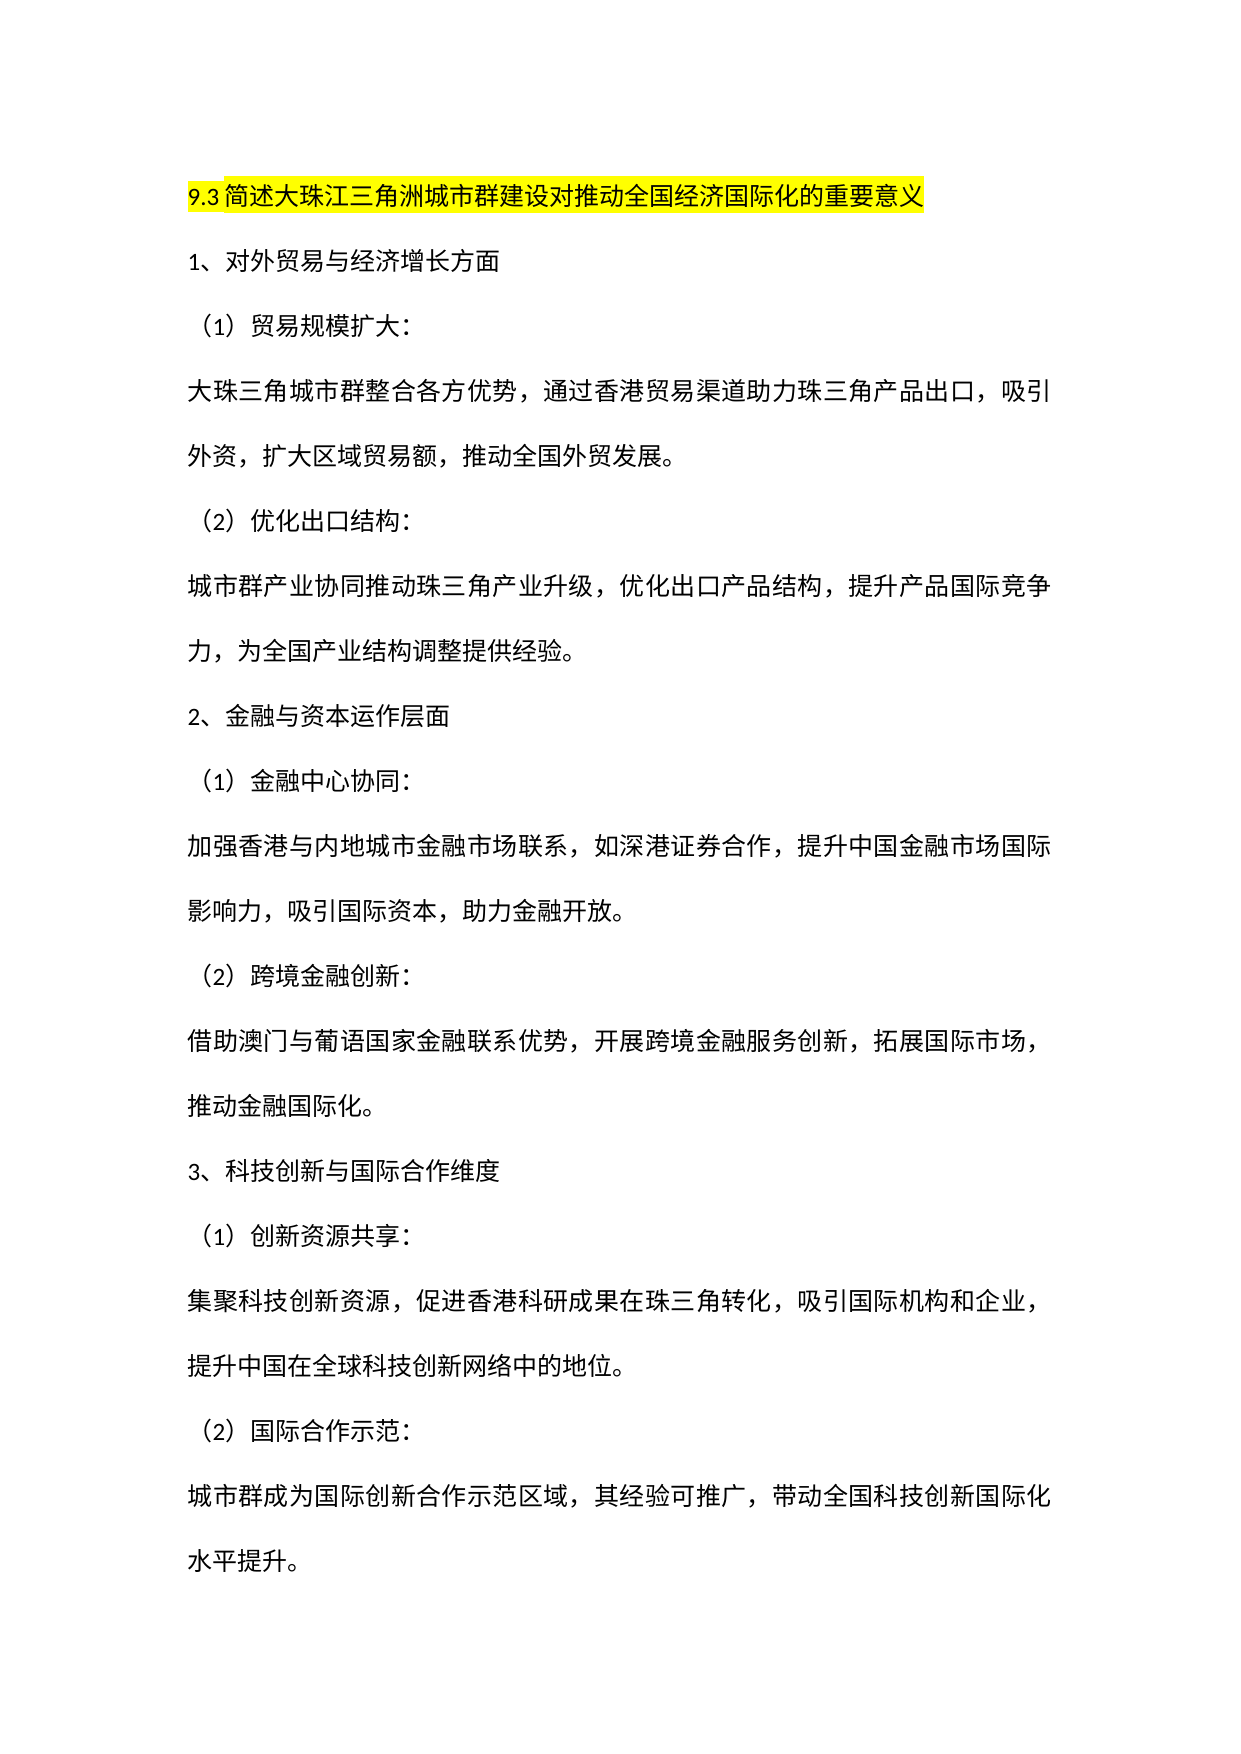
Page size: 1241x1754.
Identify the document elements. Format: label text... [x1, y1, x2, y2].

text （1）金融中心协同： [187, 747, 1053, 812]
text 集聚科技创新资源，促进香港科研成果在珠三角转化，吸引国际机构和企业，提升中国在全球科技创新网络中的地位。 [187, 1267, 1053, 1397]
text 9.3简述大珠江三角洲城市群建设对推动全国经济国际化的重要意义 [187, 162, 1053, 227]
text 1、对外贸易与经济增长方面 [187, 227, 1053, 292]
list （2）跨境金融创新： [187, 942, 1053, 1007]
text 加强香港与内地城市金融市场联系，如深港证券合作，提升中国金融市场国际影响力，吸引国际资本，助力金融开放。 [187, 812, 1053, 942]
text 大珠三角城市群整合各方优势，通过香港贸易渠道助力珠三角产品出口，吸引外资，扩大区域贸易额，推动全国外贸发展。 [187, 357, 1053, 487]
text 3、科技创新与国际合作维度 [187, 1137, 1053, 1202]
text 2、金融与资本运作层面 [187, 682, 1053, 747]
list （2）国际合作示范： [187, 1397, 1053, 1462]
list 城市群成为国际创新合作示范区域，其经验可推广，带动全国科技创新国际化水平提升。 [187, 1462, 1053, 1592]
text （1）创新资源共享： [187, 1202, 1053, 1267]
list 借助澳门与葡语国家金融联系优势，开展跨境金融服务创新，拓展国际市场，推动金融国际化。 [187, 1007, 1053, 1137]
text （1）贸易规模扩大： [187, 292, 1053, 357]
list 城市群产业协同推动珠三角产业升级，优化出口产品结构，提升产品国际竞争力，为全国产业结构调整提供经验。 [187, 552, 1053, 682]
list （2）优化出口结构： [187, 487, 1053, 552]
